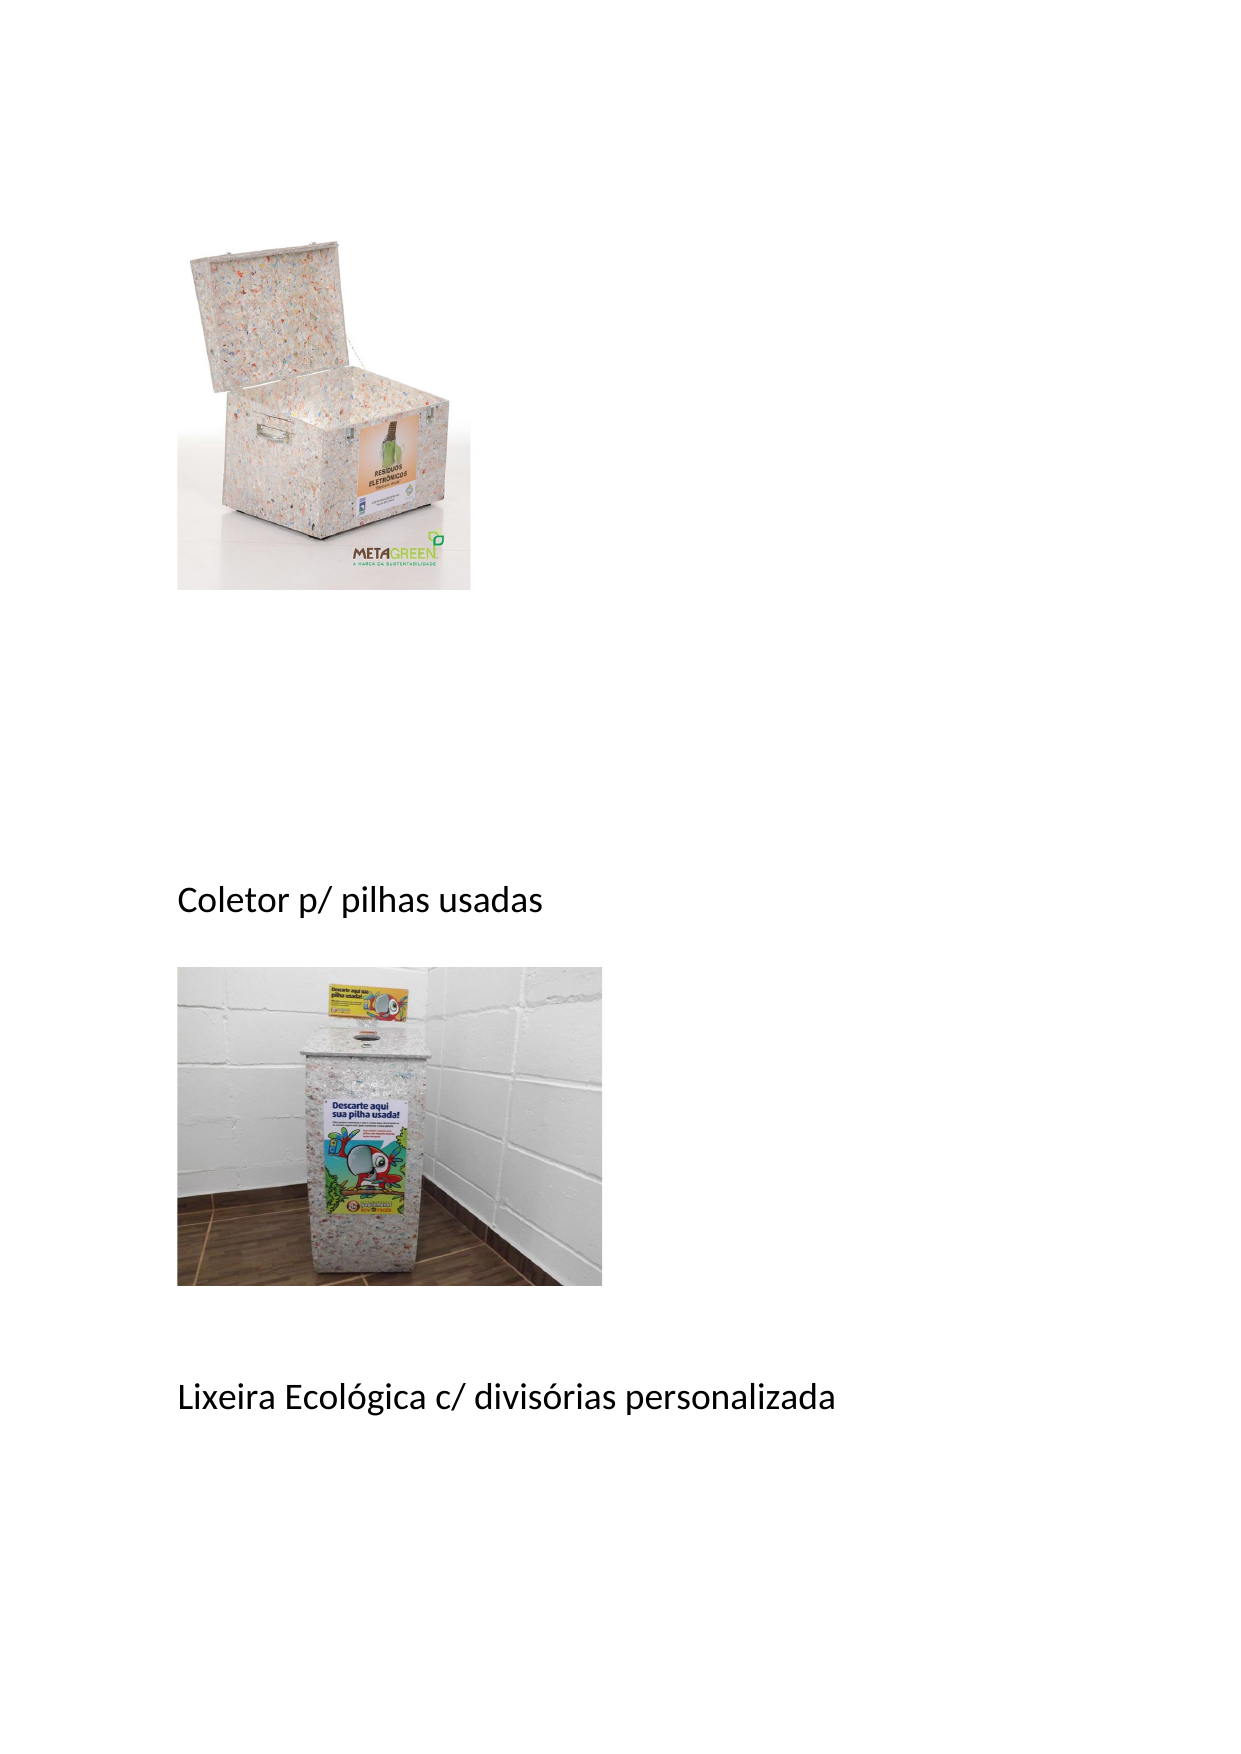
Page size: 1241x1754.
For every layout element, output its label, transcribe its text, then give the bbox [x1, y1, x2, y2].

text Lixeira Ecológica c/ divisórias personalizada [177, 1373, 1063, 1418]
picture [177, 147, 471, 590]
text Coletor p/ pilhas usadas [177, 876, 1063, 921]
picture [177, 967, 603, 1286]
